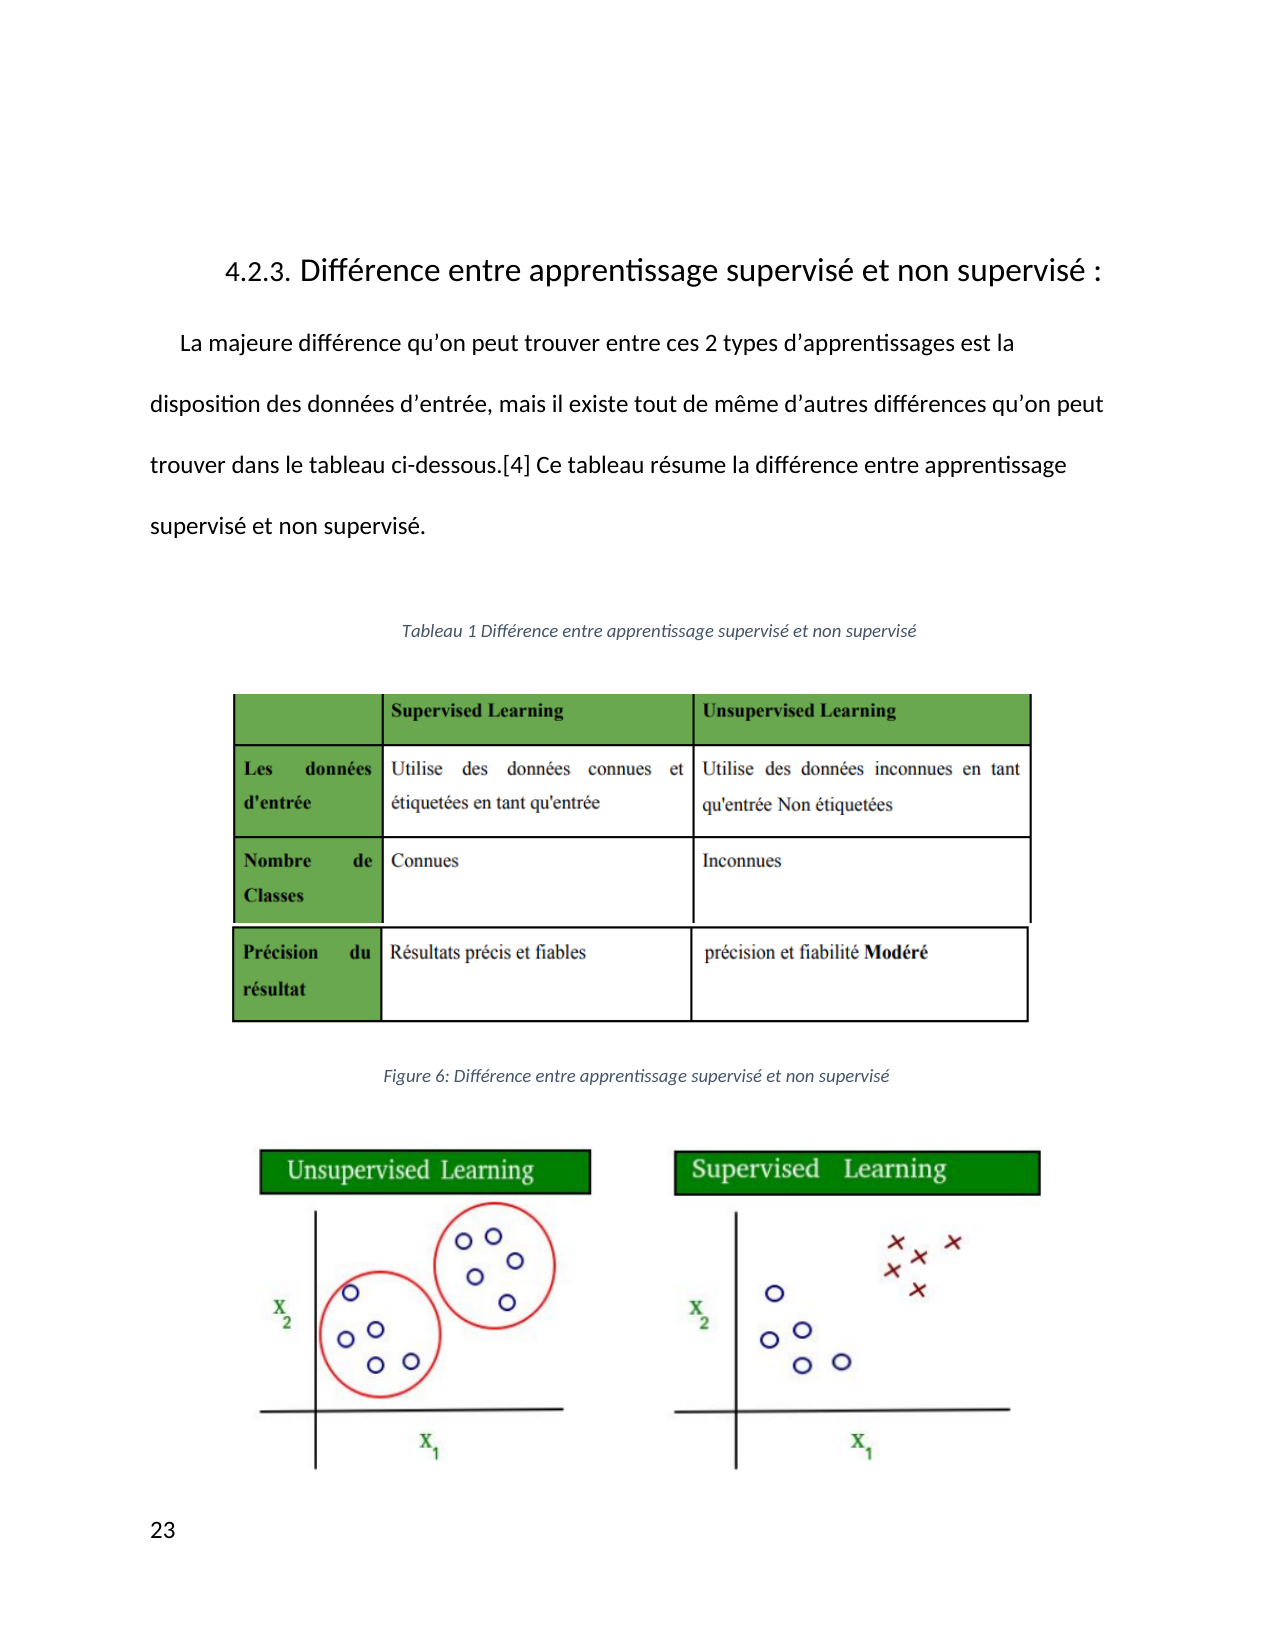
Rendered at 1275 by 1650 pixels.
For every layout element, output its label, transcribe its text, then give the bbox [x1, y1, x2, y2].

picture [228, 1142, 1056, 1488]
text La majeure différence qu’on peut trouver entre ces 2 types d’apprentissages est la disposition des données d’entrée, mais il existe tout de même d’autres différences qu’on peut trouver dans le tableau ci-dessous.[4] Ce tableau résume la différence entre apprentissage supervisé et non supervisé. [150, 327, 1125, 541]
picture [210, 694, 1056, 1029]
text Figure 6: Différence entre apprentissage supervisé et non supervisé [150, 1065, 1125, 1088]
list Différence entre apprentissage supervisé et non supervisé : [225, 249, 1125, 290]
